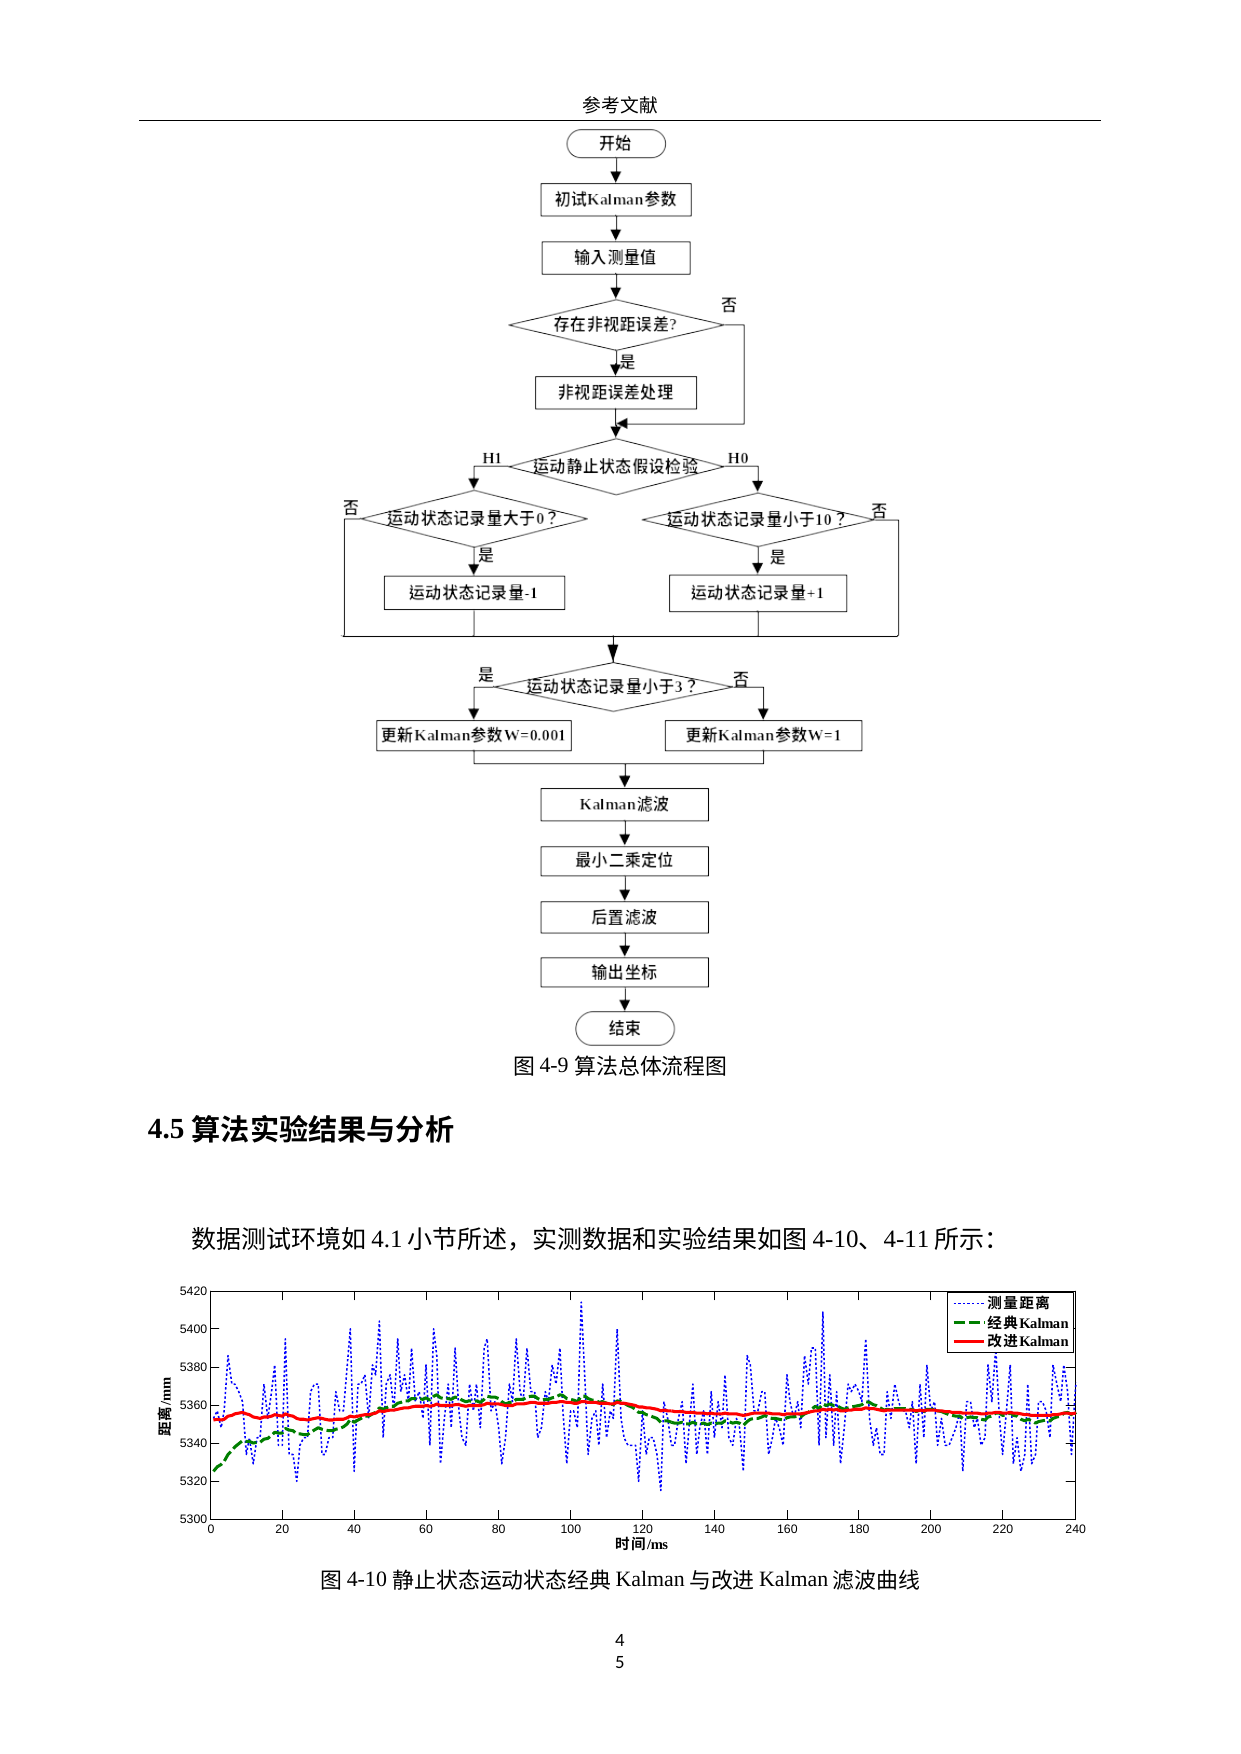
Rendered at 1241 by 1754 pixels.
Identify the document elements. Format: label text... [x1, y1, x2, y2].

text 数据测试环境如4.1小节所述，实测数据和实验结果如图4-10、4-11所示： [172, 1206, 1068, 1271]
text 图4-10 静止状态运动状态经典Kalman与改进Kalman滤波曲线 [173, 1563, 1068, 1595]
text 图4-9 算法总体流程图 [173, 1049, 1068, 1081]
subtitle 4.5 算法实验结果与分析 [148, 1095, 1093, 1160]
